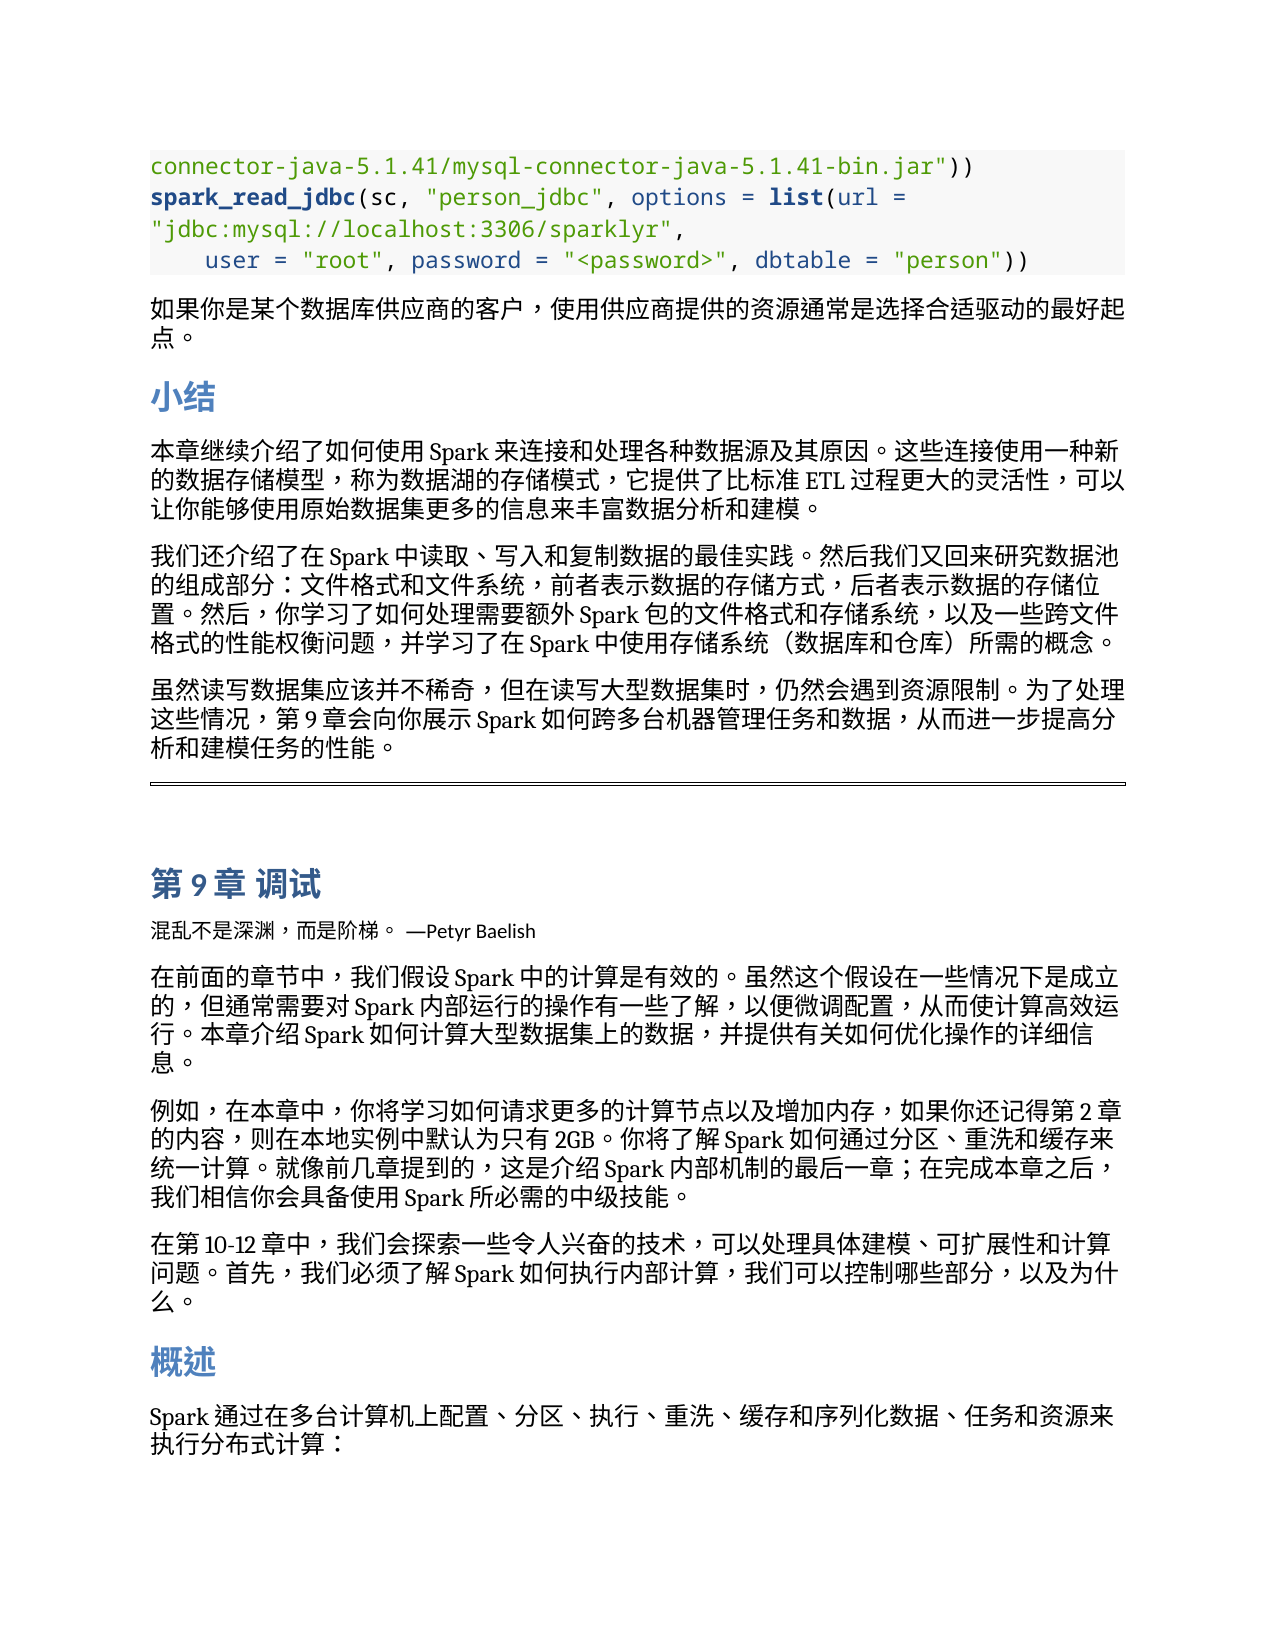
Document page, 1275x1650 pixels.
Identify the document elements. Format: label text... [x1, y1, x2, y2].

text 虽然读写数据集应该并不稀奇，但在读写大型数据集时，仍然会遇到资源限制。为了处理这些情况，第9章会向你展示Spark如何跨多台机器管理任务和数据，从而进一步提高分析和建模任务的性能。 [150, 677, 1125, 763]
text 在前面的章节中，我们假设Spark中的计算是有效的。虽然这个假设在一些情况下是成立的，但通常需要对Spark内部运行的操作有一些了解，以便微调配置，从而使计算高效运行。本章介绍Spark如何计算大型数据集上的数据，并提供有关如何优化操作的详细信息。 [150, 964, 1125, 1079]
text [150, 150, 1125, 275]
subtitle 第9章 调试 [150, 861, 1125, 906]
text Spark通过在多台计算机上配置、分区、执行、重洗、缓存和序列化数据、任务和资源来执行分布式计算： [150, 1403, 1125, 1460]
subtitle 小结 [150, 374, 1125, 419]
text 我们还介绍了在Spark中读取、写入和复制数据的最佳实践。然后我们又回来研究数据池的组成部分：文件格式和文件系统，前者表示数据的存储方式，后者表示数据的存储位置。然后，你学习了如何处理需要额外Spark包的文件格式和存储系统，以及一些跨文件格式的性能权衡问题，并学习了在Spark中使用存储系统（数据库和仓库）所需的概念。 [150, 543, 1125, 658]
text 在第10-12章中，我们会探索一些令人兴奋的技术，可以处理具体建模、可扩展性和计算问题。首先，我们必须了解Spark如何执行内部计算，我们可以控制哪些部分，以及为什么。 [150, 1231, 1125, 1318]
text 例如，在本章中，你将学习如何请求更多的计算节点以及增加内存，如果你还记得第2章的内容，则在本地实例中默认为只有2GB。你将了解Spark如何通过分区、重洗和缓存来统一计算。就像前几章提到的，这是介绍Spark内部机制的最后一章；在完成本章之后，我们相信你会具备使用Spark所必需的中级技能。 [150, 1098, 1125, 1213]
text 本章继续介绍了如何使用Spark来连接和处理各种数据源及其原因。这些连接使用一种新的数据存储模型，称为数据湖的存储模式，它提供了比标准ETL过程更大的灵活性，可以让你能够使用原始数据集更多的信息来丰富数据分析和建模。 [150, 438, 1125, 524]
subtitle 概述 [150, 1338, 1125, 1384]
text 混乱不是深渊，而是阶梯。 —Petyr Baelish [150, 917, 1125, 945]
text 如果你是某个数据库供应商的客户，使用供应商提供的资源通常是选择合适驱动的最好起点。 [150, 296, 1125, 353]
